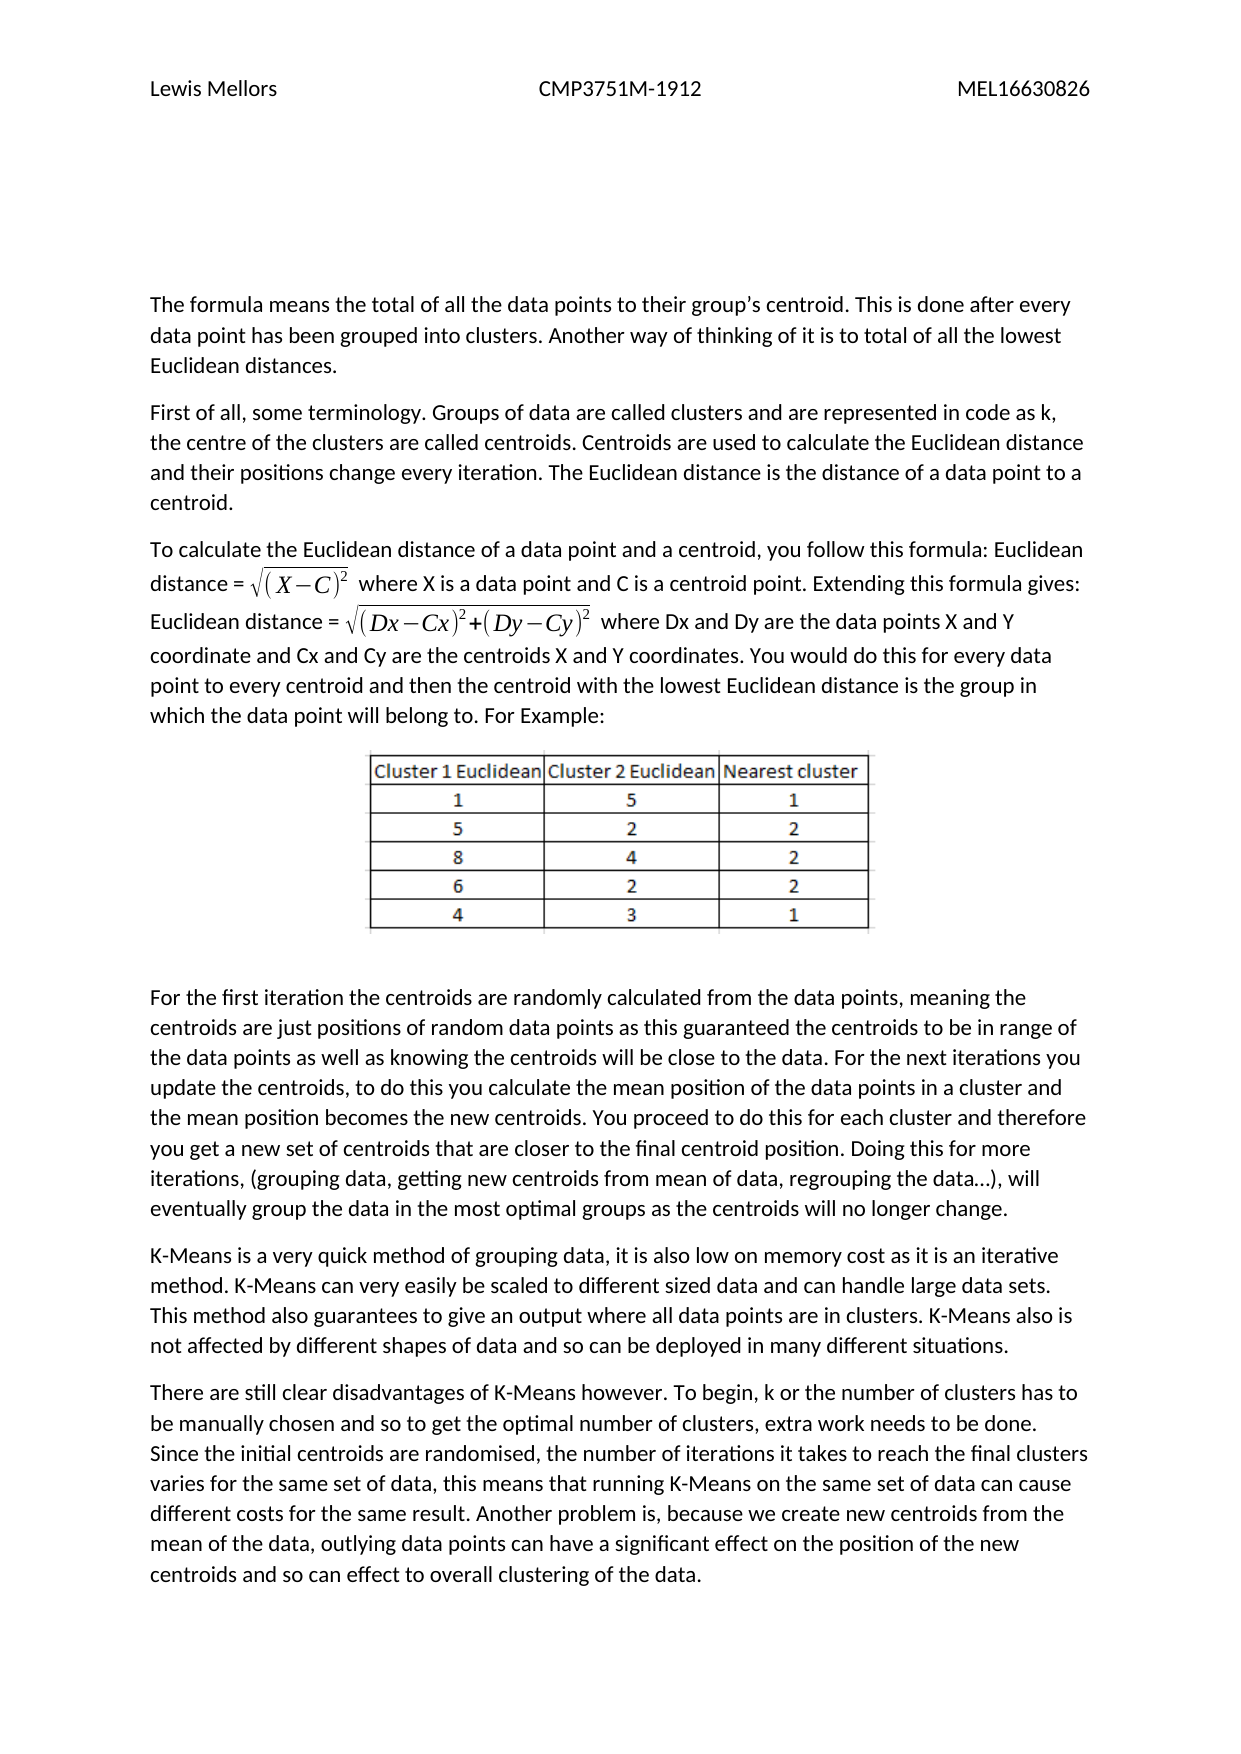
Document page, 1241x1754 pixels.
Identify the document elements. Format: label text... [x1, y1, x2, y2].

text There are still clear disadvantages of K-Means however. To begin, k or the number of clusters has to be manually chosen and so to get the optimal number of clusters, extra work needs to be done. Since the initial centroids are randomised, the number of iterations it takes to reach the final clusters varies for the same set of data, this means that running K-Means on the same set of data can cause different costs for the same result. Another problem is, because we create new centroids from the mean of the data, outlying data points can have a significant effect on the position of the new centroids and so can effect to overall clustering of the data. [150, 1378, 1090, 1588]
text First of all, some terminology. Groups of data are called clusters and are represented in code as k, the centre of the clusters are called centroids. Centroids are used to calculate the Euclidean distance and their positions change every iteration. The Euclidean distance is the distance of a data point to a centroid. [150, 398, 1090, 517]
text For the first iteration the centroids are randomly calculated from the data points, meaning the centroids are just positions of random data points as this guaranteed the centroids to be in range of the data points as well as knowing the centroids will be close to the data. For the next iterations you update the centroids, to do this you calculate the mean position of the data points in a cluster and the mean position becomes the new centroids. You proceed to do this for each cluster and therefore you get a new set of centroids that are closer to the final centroid position. Doing this for more iterations, (grouping data, getting new centroids from mean of data, regrouping the data…), will eventually group the data in the most optimal groups as the centroids will no longer change. [150, 983, 1090, 1222]
text To calculate the Euclidean distance of a data point and a centroid, you follow this formula: Euclidean distance = where X is a data point and C is a centroid point. Extending this formula gives: Euclidean distance = where Dx and Dy are the data points X and Y coordinate and Cx and Cy are the centroids X and Y coordinates. You would do this for every data point to every centroid and then the centroid with the lowest Euclidean distance is the group in which the data point will belong to. For Example: [150, 535, 1090, 729]
text K-Means is a very quick method of grouping data, it is also low on memory cost as it is an iterative method. K-Means can very easily be scaled to different sized data and can handle large data sets. This method also guarantees to give an output where all data points are in clusters. K-Means also is not affected by different shapes of data and so can be deployed in many different situations. [150, 1241, 1090, 1360]
picture [364, 750, 876, 934]
text The formula means the total of all the data points to their group’s centroid. This is done after every data point has been grouped into clusters. Another way of thinking of it is to total of all the lowest Euclidean distances. [150, 291, 1090, 379]
